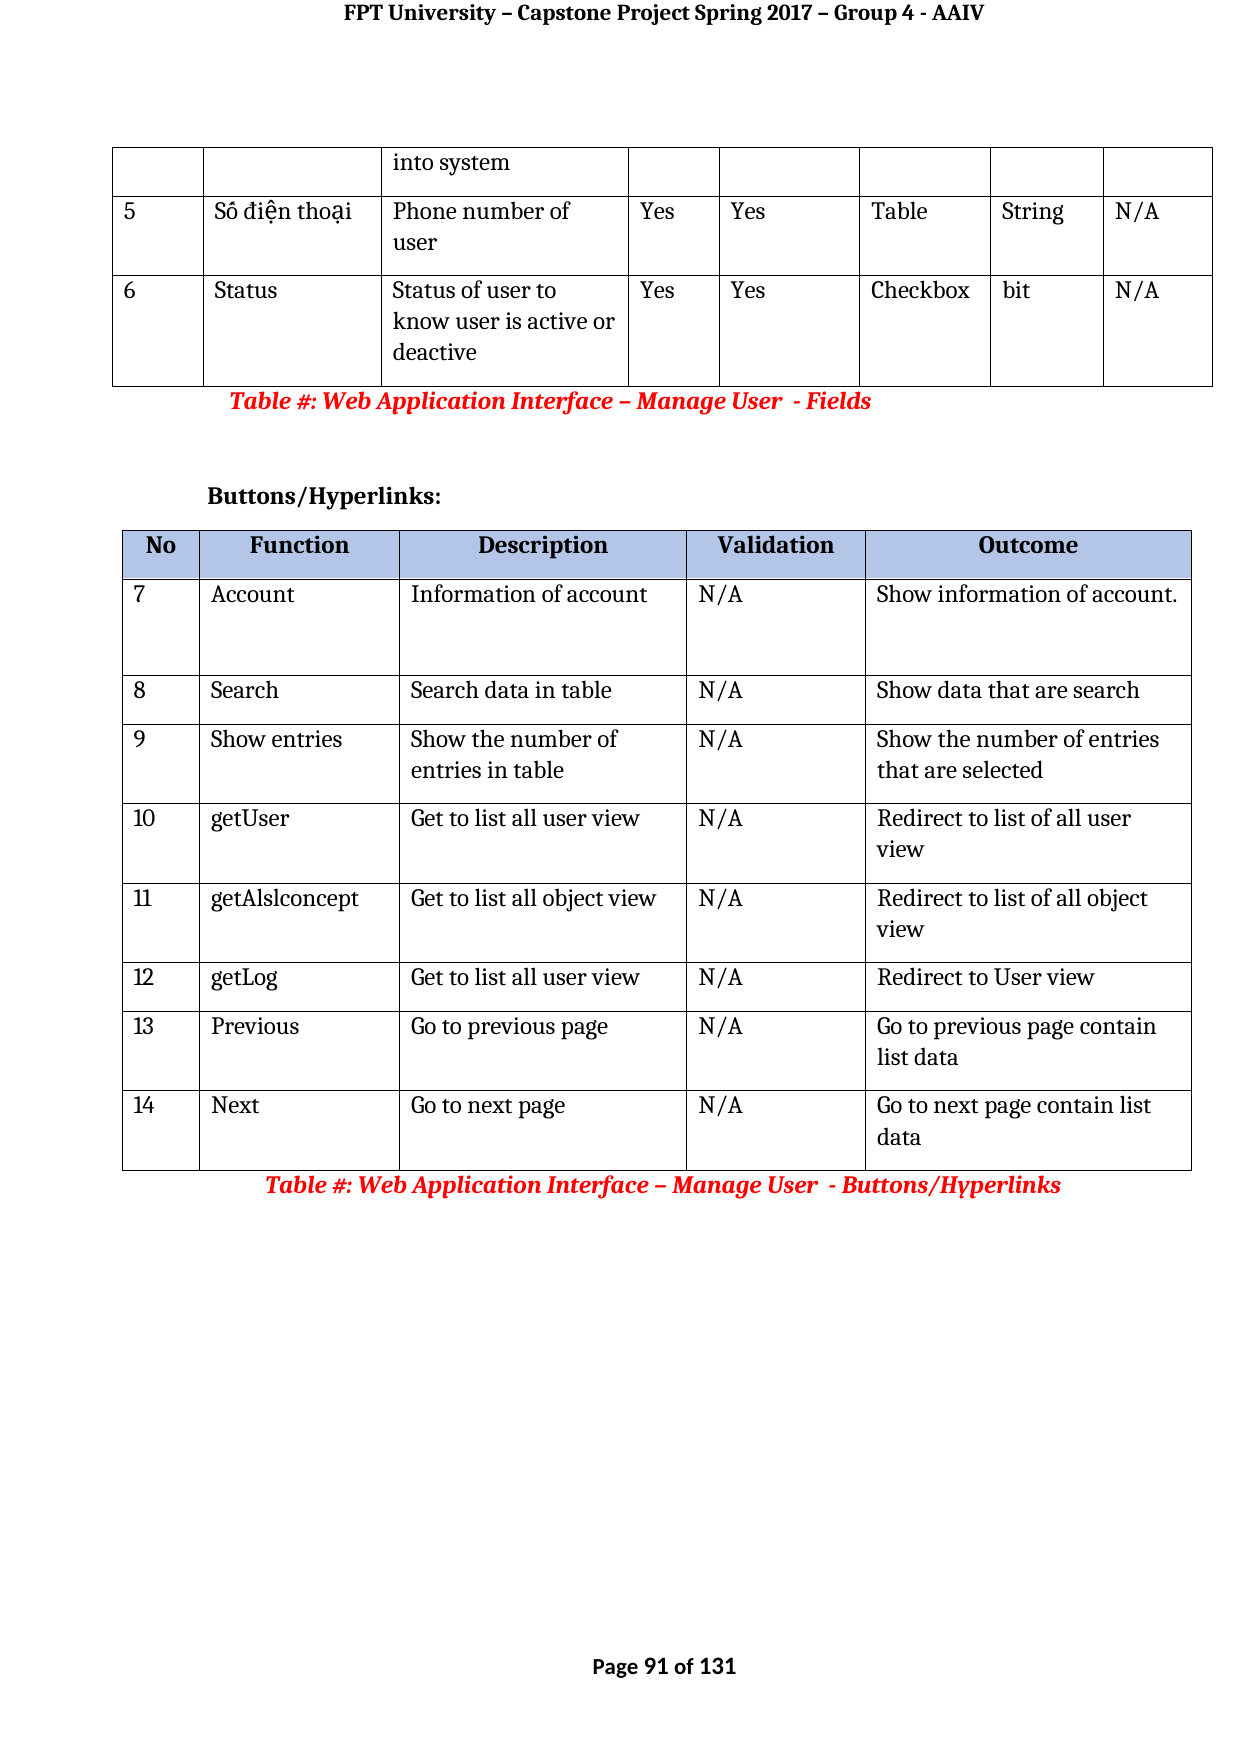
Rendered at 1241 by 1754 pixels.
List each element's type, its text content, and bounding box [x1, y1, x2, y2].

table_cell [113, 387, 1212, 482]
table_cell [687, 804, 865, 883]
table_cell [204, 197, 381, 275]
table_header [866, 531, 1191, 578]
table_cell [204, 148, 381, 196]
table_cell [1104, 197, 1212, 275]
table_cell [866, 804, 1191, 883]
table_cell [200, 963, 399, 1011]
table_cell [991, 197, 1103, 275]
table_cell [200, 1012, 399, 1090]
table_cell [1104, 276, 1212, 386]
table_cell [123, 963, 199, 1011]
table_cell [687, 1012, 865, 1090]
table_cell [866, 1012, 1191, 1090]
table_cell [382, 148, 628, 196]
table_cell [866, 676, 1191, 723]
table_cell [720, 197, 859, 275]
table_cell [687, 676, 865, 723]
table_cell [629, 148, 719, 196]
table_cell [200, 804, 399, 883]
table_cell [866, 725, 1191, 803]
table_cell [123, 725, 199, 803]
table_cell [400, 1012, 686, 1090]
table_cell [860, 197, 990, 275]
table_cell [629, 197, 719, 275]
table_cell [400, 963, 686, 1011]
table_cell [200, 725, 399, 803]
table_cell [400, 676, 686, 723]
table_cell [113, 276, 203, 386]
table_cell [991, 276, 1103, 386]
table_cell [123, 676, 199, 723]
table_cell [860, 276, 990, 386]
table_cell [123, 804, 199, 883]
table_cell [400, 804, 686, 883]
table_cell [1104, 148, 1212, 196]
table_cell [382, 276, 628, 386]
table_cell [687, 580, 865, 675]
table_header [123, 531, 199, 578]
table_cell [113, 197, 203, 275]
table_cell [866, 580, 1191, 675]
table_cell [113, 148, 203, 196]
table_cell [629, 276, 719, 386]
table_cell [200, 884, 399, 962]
text Table #: Web Application Interface – Manage User - Buttons/Hyperlinks [207, 1171, 1122, 1200]
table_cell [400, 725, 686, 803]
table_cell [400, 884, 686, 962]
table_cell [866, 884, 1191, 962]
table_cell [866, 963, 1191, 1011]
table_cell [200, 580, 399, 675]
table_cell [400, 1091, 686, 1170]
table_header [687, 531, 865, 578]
text Buttons/Hyperlinks: [207, 482, 1122, 511]
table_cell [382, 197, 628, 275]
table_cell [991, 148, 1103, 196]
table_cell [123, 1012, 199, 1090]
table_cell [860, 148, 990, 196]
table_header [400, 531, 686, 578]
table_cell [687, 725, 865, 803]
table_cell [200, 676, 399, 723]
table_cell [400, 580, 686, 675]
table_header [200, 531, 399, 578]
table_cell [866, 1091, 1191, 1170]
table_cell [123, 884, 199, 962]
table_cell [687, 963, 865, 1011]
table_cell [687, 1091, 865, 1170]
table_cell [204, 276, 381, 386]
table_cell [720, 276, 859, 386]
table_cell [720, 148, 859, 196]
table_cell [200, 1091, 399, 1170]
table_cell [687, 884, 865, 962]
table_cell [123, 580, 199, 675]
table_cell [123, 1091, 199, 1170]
